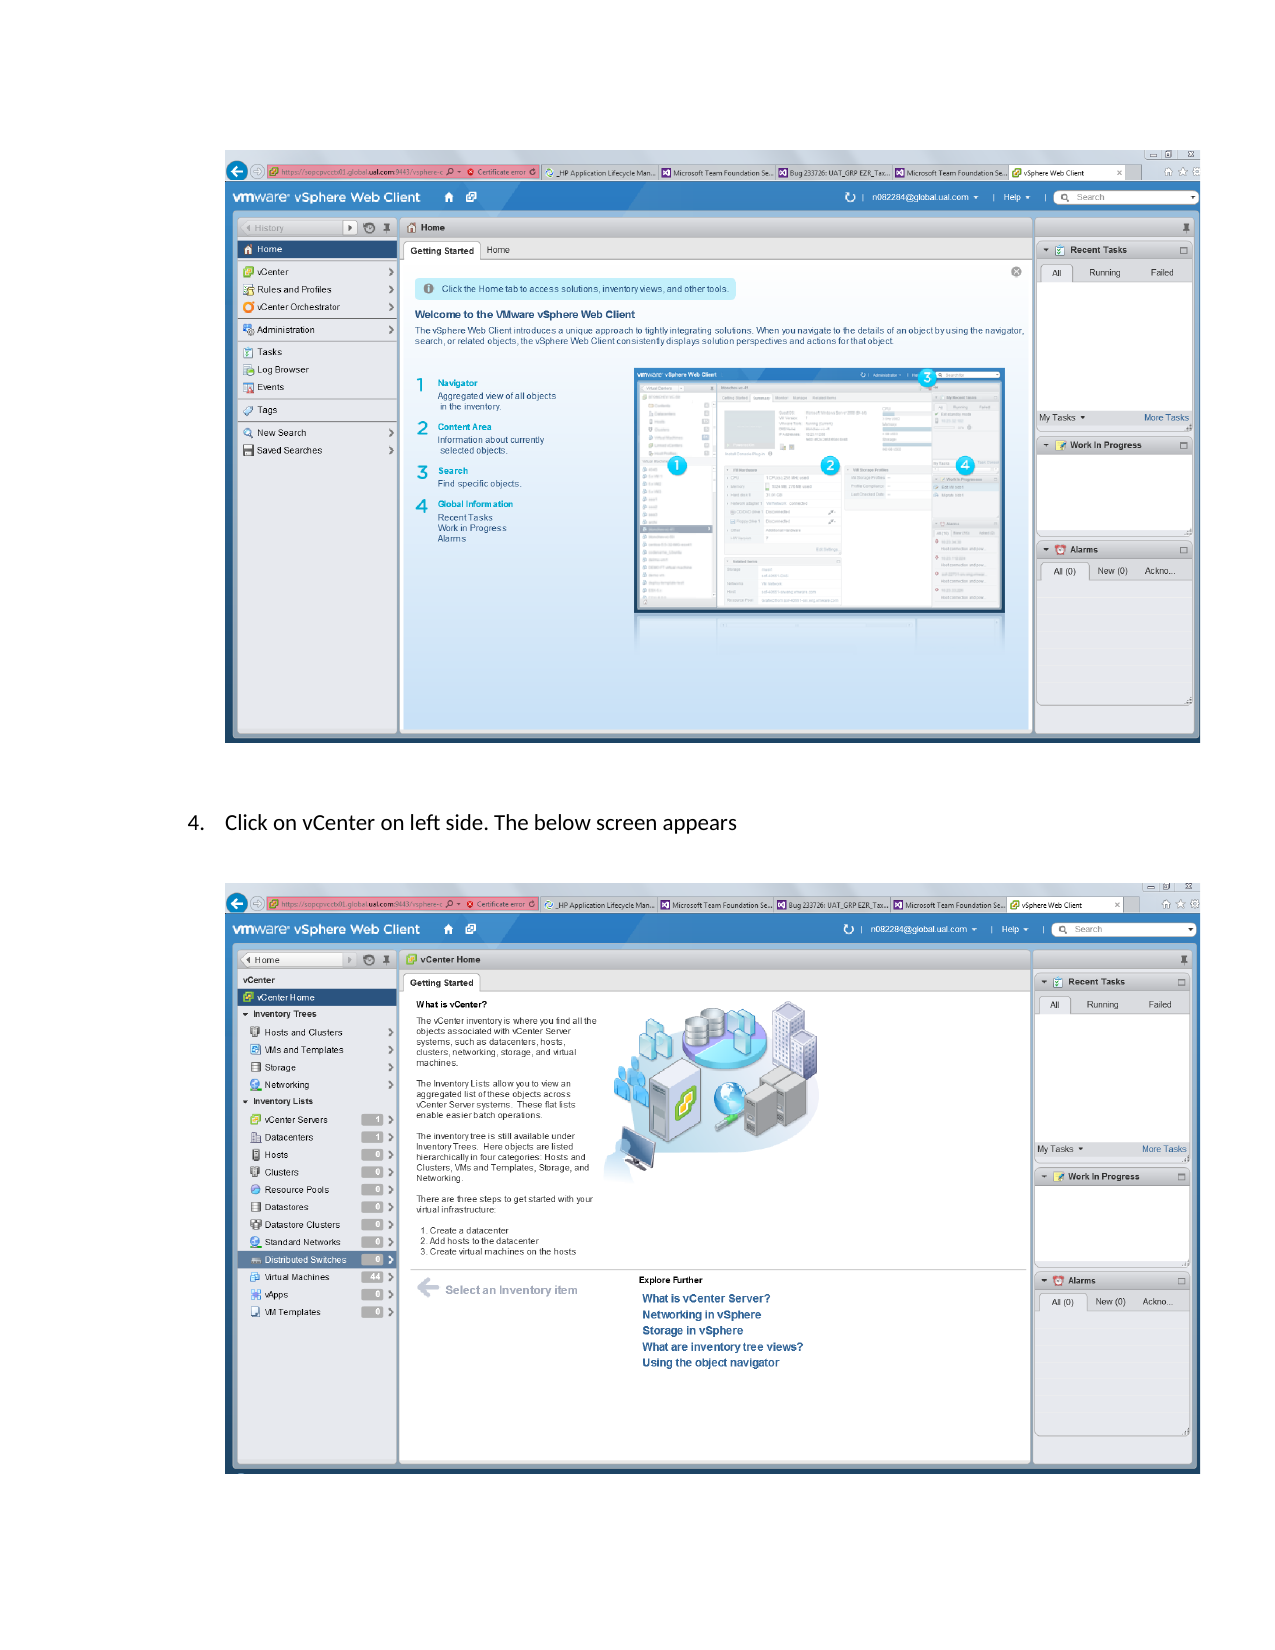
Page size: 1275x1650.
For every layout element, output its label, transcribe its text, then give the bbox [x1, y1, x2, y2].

list Click on vCenter on left side. The below screen appears [187, 808, 1125, 837]
picture [225, 150, 1200, 743]
picture [225, 883, 1200, 1474]
